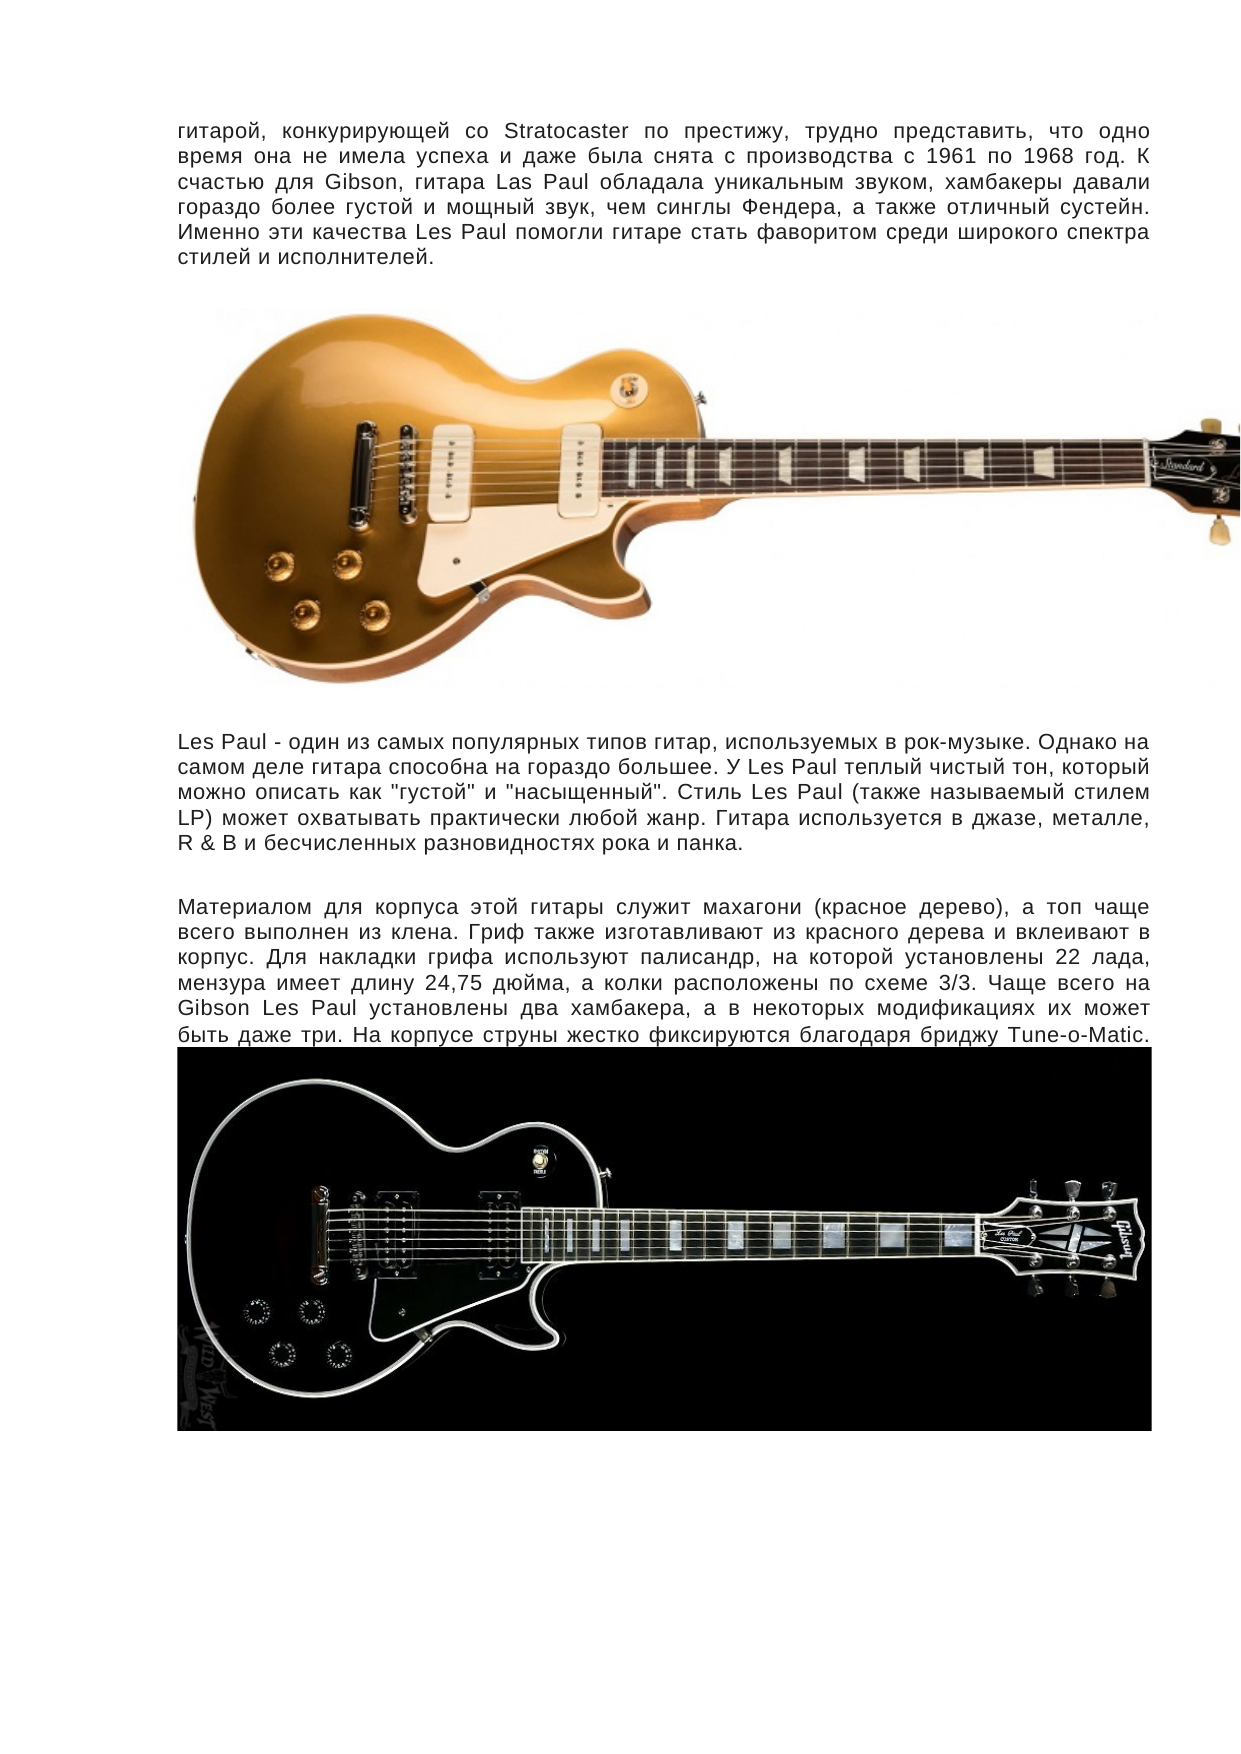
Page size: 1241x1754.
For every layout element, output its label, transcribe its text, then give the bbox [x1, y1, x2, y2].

text Материалом для корпуса этой гитары служит махагони (красное дерево), а топ чаще всего выполнен из клена. Гриф также изготавливают из красного дерева и вклеивают в корпус. Для накладки грифа используют палисандр, на которой установлены 22 лада, мензура имеет длину 24,75 дюйма, а колки расположены по схеме 3/3. Чаще всего на Gibson Les Paul установлены два хамбакера, а в некоторых модификациях их может быть даже три. На корпусе струны жестко фиксируются благодаря бриджу Tune-o-Matic. [177, 894, 1152, 1047]
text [177, 118, 1152, 269]
picture [177, 308, 1241, 690]
picture [177, 1047, 1152, 1431]
text Les Paul - один из самых популярных типов гитар, используемых в рок-музыке. Однако на самом деле гитара способна на гораздо большее. У Les Paul теплый чистый тон, который можно описать как "густой" и "насыщенный". Стиль Les Paul (также называемый стилем LP) может охватывать практически любой жанр. Гитара используется в джазе, металле, R & B и бесчисленных разновидностях рока и панка. [177, 729, 1152, 855]
